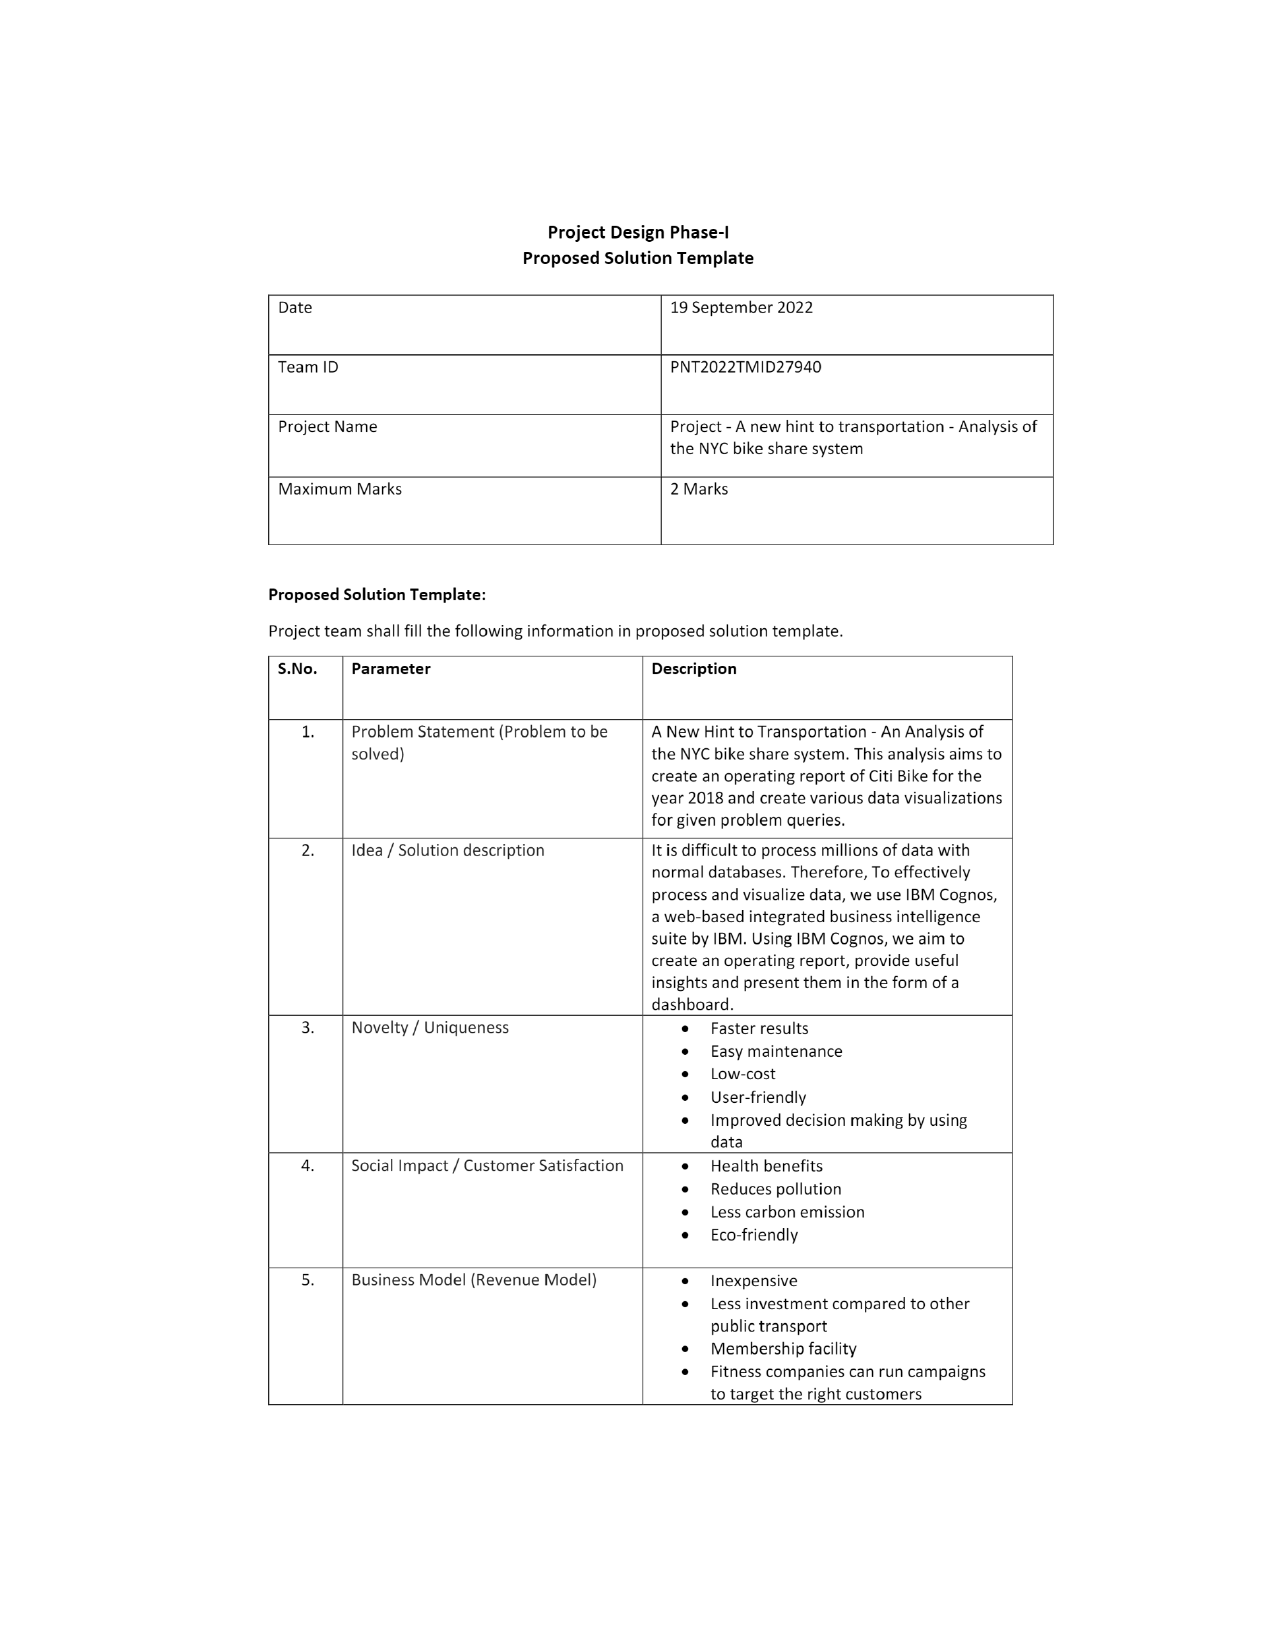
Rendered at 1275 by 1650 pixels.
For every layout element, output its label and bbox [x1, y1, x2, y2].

picture [150, 150, 1125, 1501]
